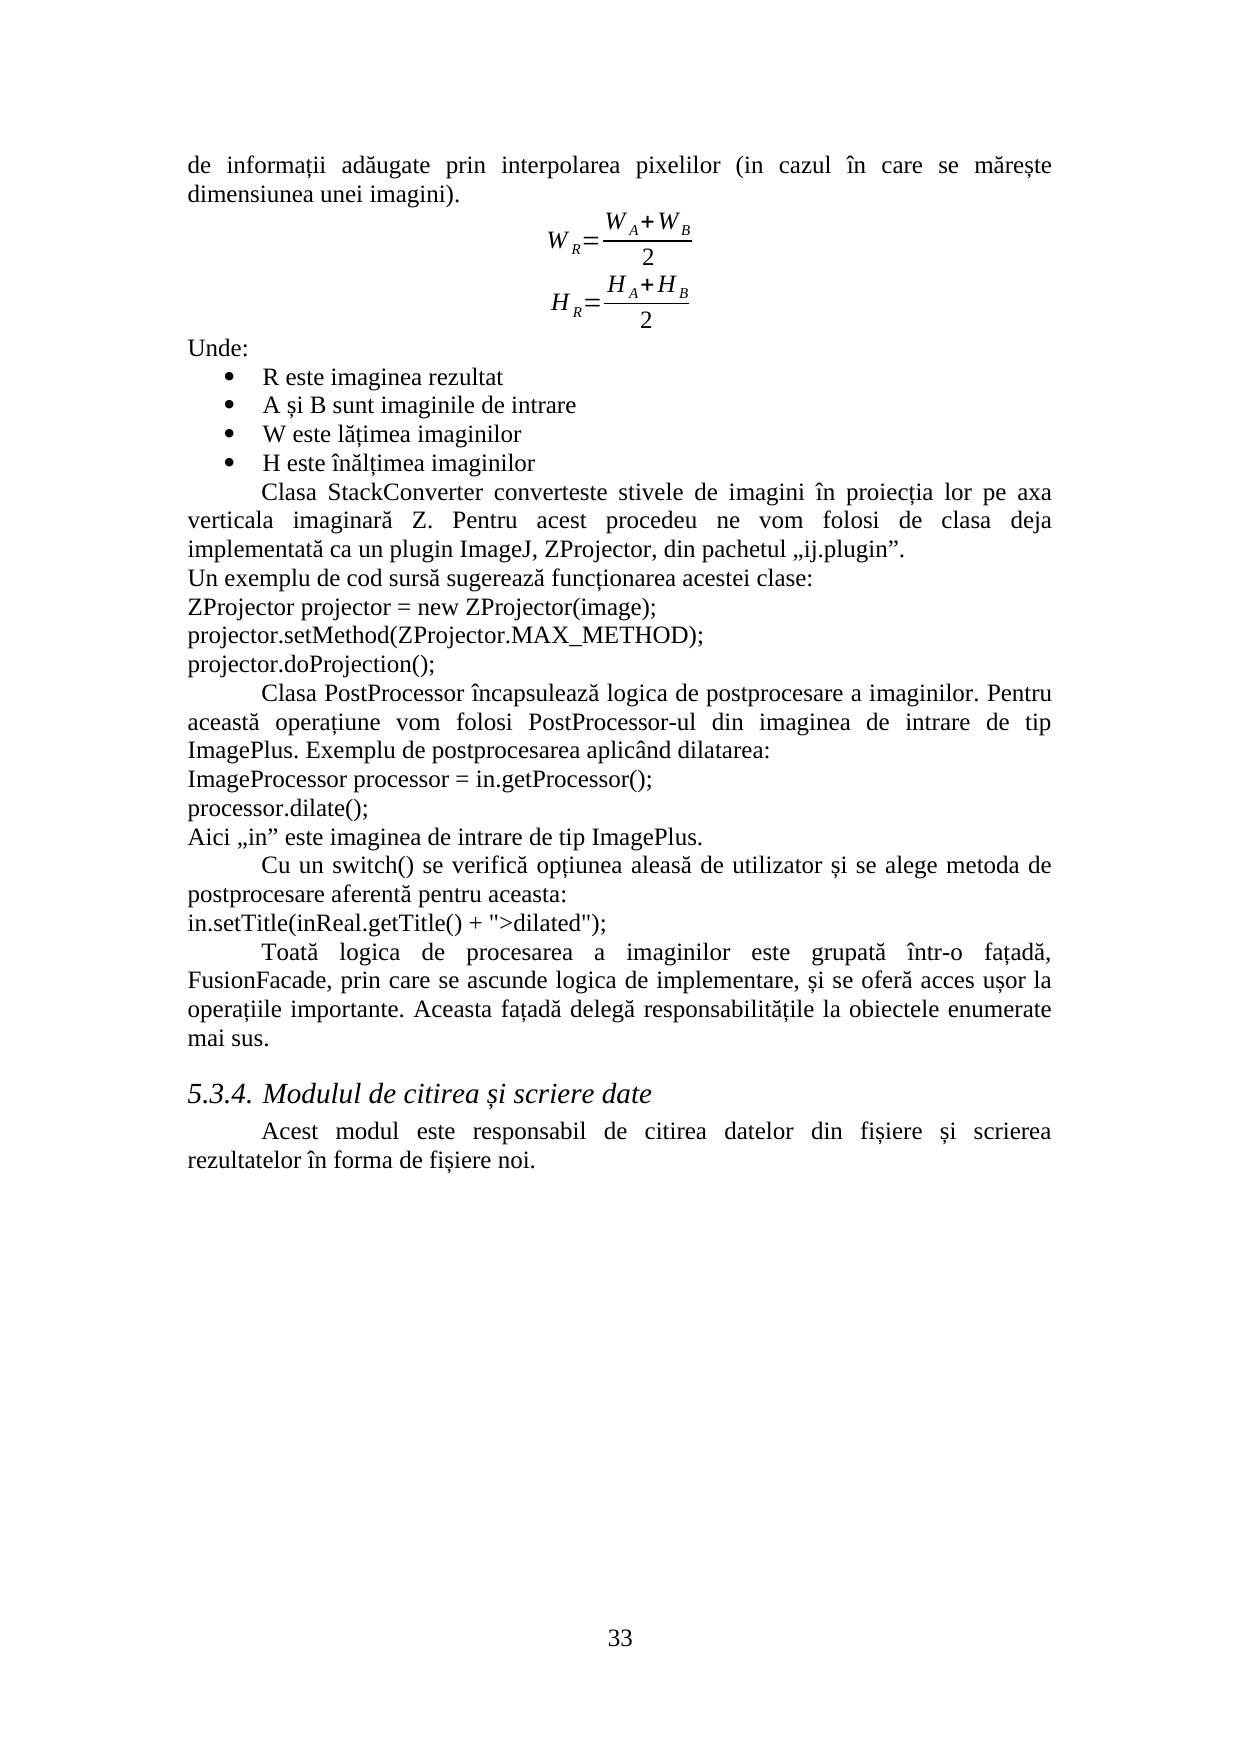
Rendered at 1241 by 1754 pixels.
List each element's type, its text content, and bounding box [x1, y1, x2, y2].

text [187, 150, 1053, 207]
text projector.setMethod(ZProjector.MAX_METHOD); [187, 620, 1053, 649]
text Cu un switch() se verifică opțiunea aleasă de utilizator și se alege metoda de postprocesare aferentă pentru aceasta: [187, 850, 1053, 908]
subtitle Modulul de citirea și scriere date [187, 1077, 1053, 1110]
list A și B sunt imaginile de intrare [225, 390, 1053, 419]
text ZProjector projector = new ZProjector(image); [187, 592, 1053, 620]
text projector.doProjection(); [187, 649, 1053, 678]
list W este lățimea imaginilor [225, 419, 1053, 448]
text Clasa PostProcessor încapsulează logica de postprocesare a imaginilor. Pentru această operațiune vom folosi PostProcessor-ul din imaginea de intrare de tip ImagePlus. Exemplu de postprocesarea aplicând dilatarea: [187, 678, 1053, 764]
list H este înălțimea imaginilor [225, 448, 1053, 477]
text Un exemplu de cod sursă sugerează funcționarea acestei clase: [187, 563, 1053, 592]
text Toată logica de procesarea a imaginilor este grupată într-o fațadă, FusionFacade, prin care se ascunde logica de implementare, și se oferă acces ușor la operațiile importante. Aceasta fațadă delegă responsabilitățile la obiectele enumerate mai sus. [187, 937, 1053, 1052]
text in.setTitle(inReal.getTitle() + ">dilated"); [187, 908, 1053, 937]
text Acest modul este responsabil de citirea datelor din fișiere și scrierea rezultatelor în forma de fișiere noi. [187, 1116, 1053, 1174]
list R este imaginea rezultat [225, 362, 1053, 390]
text ImageProcessor processor = in.getProcessor(); [187, 764, 1053, 793]
text Unde: [187, 333, 1053, 362]
text Aici „in” este imaginea de intrare de tip ImagePlus. [187, 822, 1053, 850]
text processor.dilate(); [187, 793, 1053, 822]
text Clasa StackConverter converteste stivele de imagini în proiecția lor pe axa verticala imaginară Z. Pentru acest procedeu ne vom folosi de clasa deja implementată ca un plugin ImageJ, ZProjector, din pachetul „ij.plugin”. [187, 477, 1053, 563]
